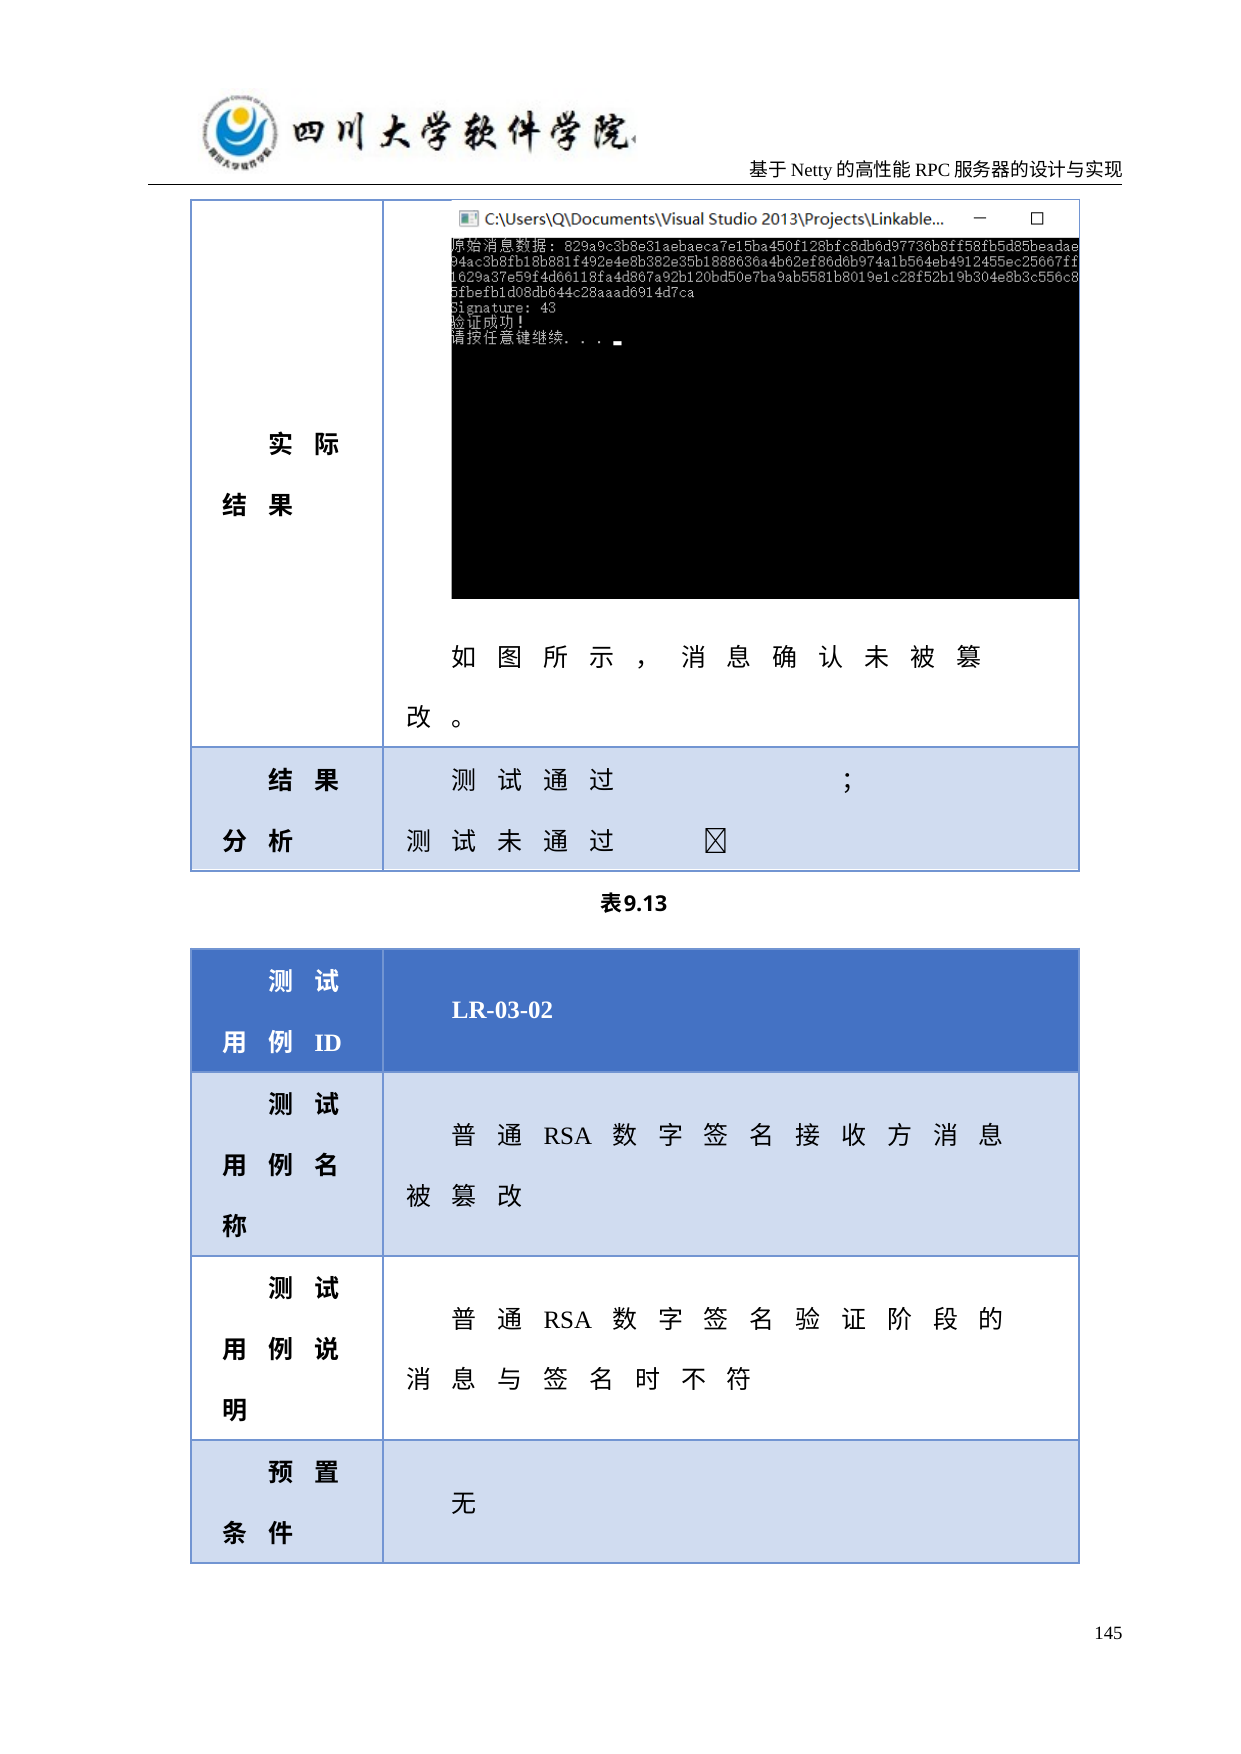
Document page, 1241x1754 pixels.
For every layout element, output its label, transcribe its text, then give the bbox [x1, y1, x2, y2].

table_cell 普通RSA数字签名验证阶段的消息与签名时不符 [384, 1257, 1078, 1439]
picture [197, 88, 639, 177]
text 表9.13 [154, 872, 1116, 932]
table_cell 测试用例说明 [192, 1257, 382, 1439]
table_cell 无 [384, 1441, 1078, 1562]
table_header LR-03-02 [384, 950, 1078, 1071]
table_cell 普通RSA数字签名接收方消息被篡改 [384, 1073, 1078, 1255]
table_cell 实际结果 [192, 201, 382, 746]
table_header 测试用例ID [192, 950, 382, 1071]
table_cell 测试用例名称 [192, 1073, 382, 1255]
table_cell 结果分析 [192, 748, 382, 869]
table_cell 如图所示，消息确认未被篡改。 [384, 201, 1078, 746]
table_cell 预置条件 [192, 1441, 382, 1562]
picture [451, 200, 1079, 599]
table_cell 测试通过 ； 测试未通过 [384, 748, 1078, 869]
